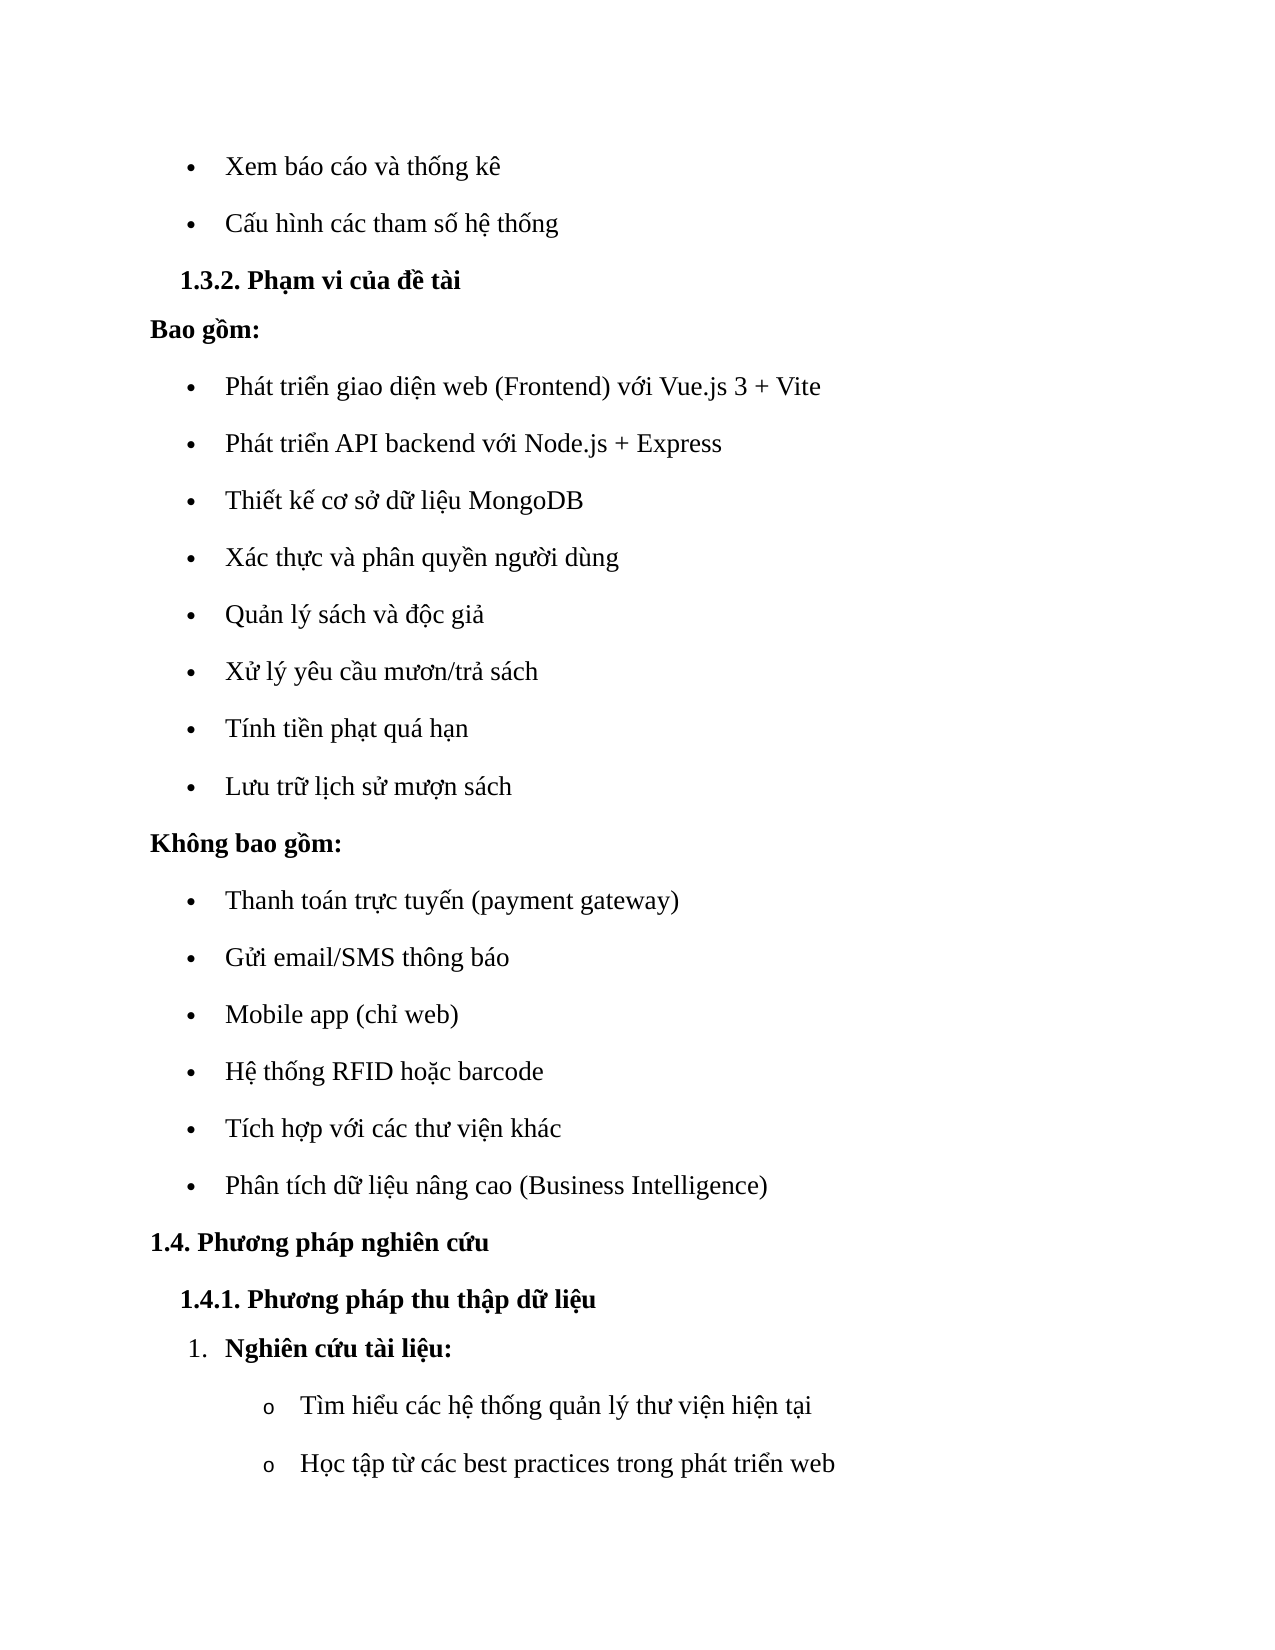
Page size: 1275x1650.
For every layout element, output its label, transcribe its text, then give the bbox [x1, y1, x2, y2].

list Quản lý sách và độc giả [187, 598, 1125, 629]
subtitle 1.4. Phương pháp nghiên cứu [150, 1226, 1125, 1257]
list Gửi email/SMS thông báo [187, 941, 1125, 972]
list Tích hợp với các thư viện khác [187, 1112, 1125, 1143]
list Lưu trữ lịch sử mượn sách [187, 769, 1125, 801]
subtitle 1.3.2. Phạm vi của đề tài [179, 264, 1125, 295]
list Mobile app (chỉ web) [187, 998, 1125, 1029]
text Bao gồm: [150, 313, 1125, 344]
list Xử lý yêu cầu mươn/trả sách [187, 655, 1125, 687]
list Tìm hiểu các hệ thống quản lý thư viện hiện tại [262, 1389, 1125, 1421]
list Nghiên cứu tài liệu: [187, 1332, 1125, 1363]
list Thiết kế cơ sở dữ liệu MongoDB [187, 484, 1125, 515]
text Không bao gồm: [150, 827, 1125, 858]
list Xem báo cáo và thống kê [187, 150, 1125, 181]
list Thanh toán trực tuyến (payment gateway) [187, 884, 1125, 915]
list Xác thực và phân quyền người dùng [187, 541, 1125, 572]
list Phân tích dữ liệu nâng cao (Business Intelligence) [187, 1169, 1125, 1200]
list Hệ thống RFID hoặc barcode [187, 1055, 1125, 1086]
list Phát triển API backend với Node.js + Express [187, 427, 1125, 458]
list Phát triển giao diện web (Frontend) với Vue.js 3 + Vite [187, 370, 1125, 401]
subtitle 1.4.1. Phương pháp thu thập dữ liệu [179, 1283, 1125, 1314]
list Học tập từ các best practices trong phát triển web [262, 1447, 1125, 1478]
list Cấu hình các tham số hệ thống [187, 207, 1125, 238]
list Tính tiền phạt quá hạn [187, 712, 1125, 744]
